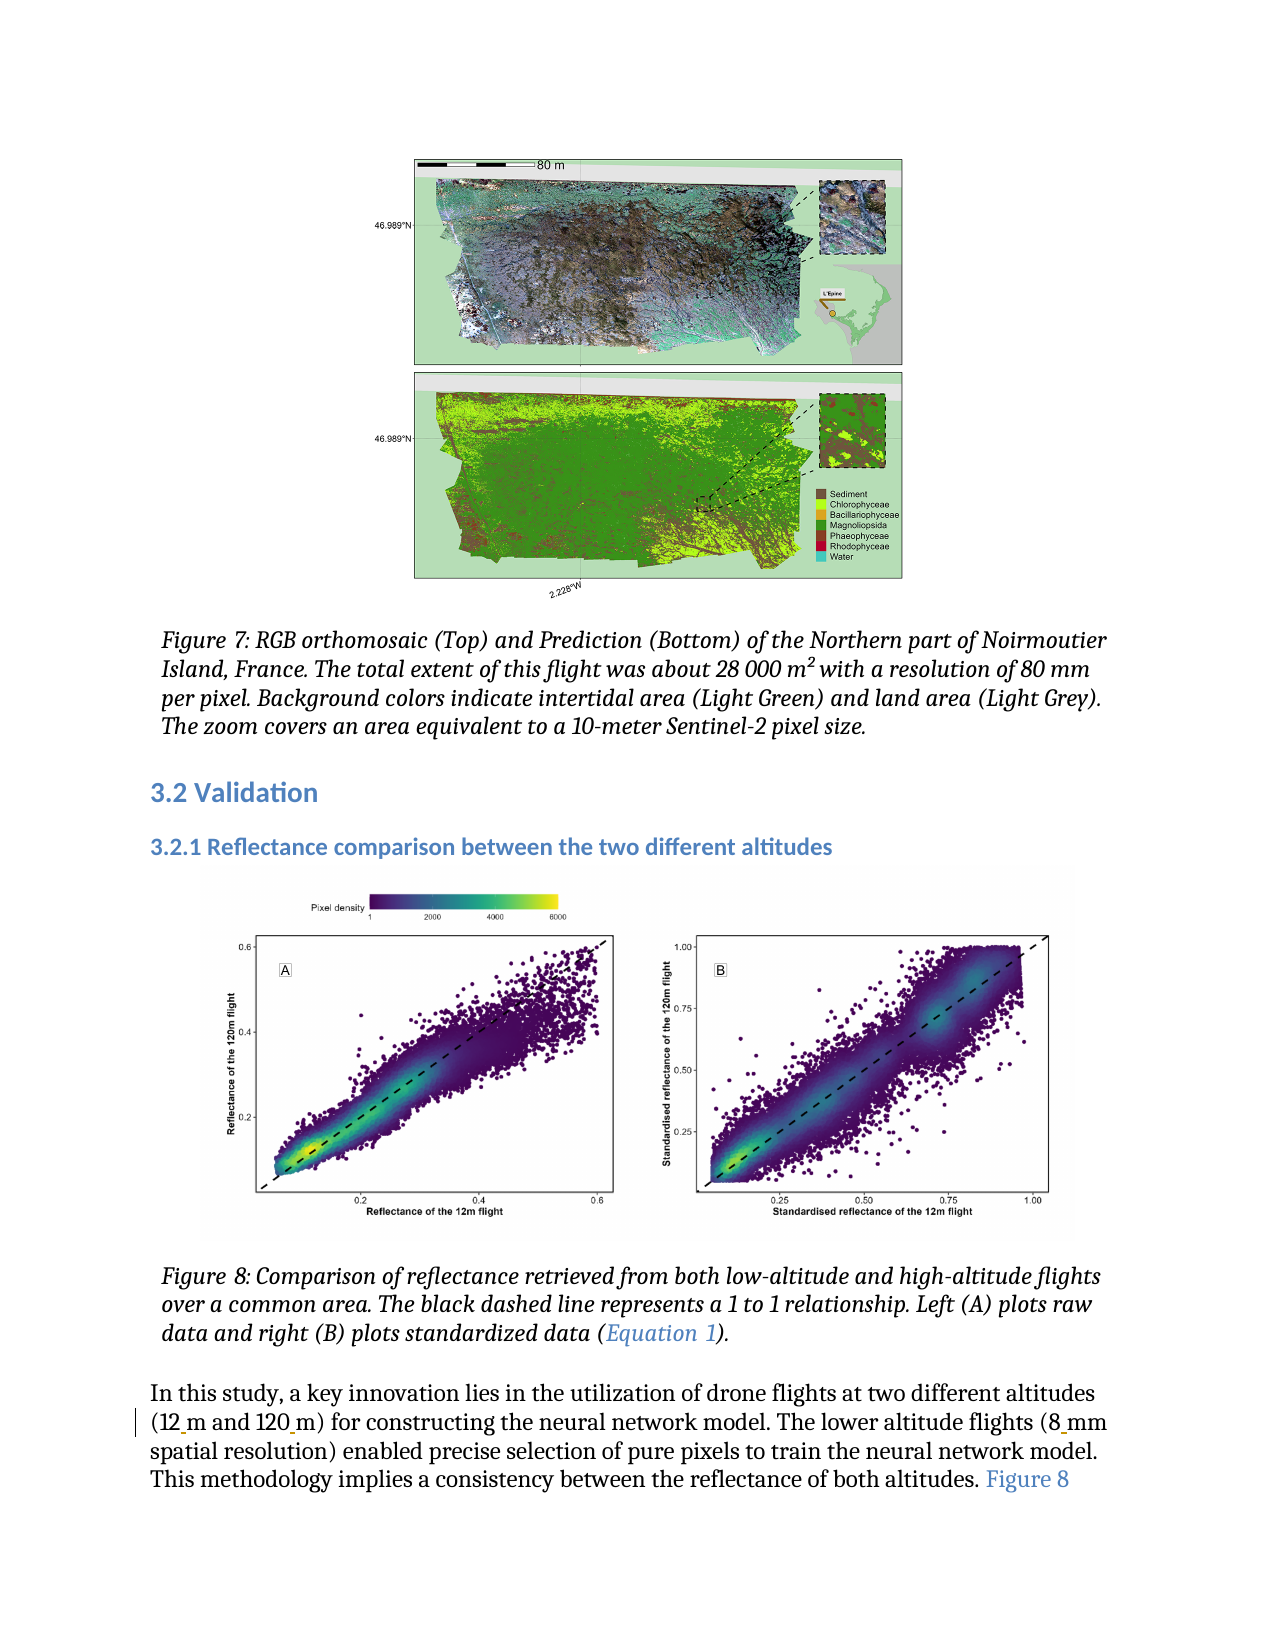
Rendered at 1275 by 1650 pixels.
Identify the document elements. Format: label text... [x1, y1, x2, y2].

picture [200, 865, 1075, 1241]
table_header Figure 7: RGB orthomosaic (Top) and Prediction (Bottom) of the Northern part of Noirmoutier Island, France. The total extent of this flight was about 28 000 m² with a resolution of 80 mm per pixel. Background colors indicate intertidal area (Light Green) and land area (Light Grey). The zoom covers an area equivalent to a 10-meter Sentinel-2 pixel size. [150, 150, 1125, 753]
subtitle 3.2.1 Reflectance comparison between the two different altitudes [150, 831, 1125, 861]
subtitle 3.2 Validation [150, 774, 1125, 810]
picture [367, 153, 908, 606]
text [150, 1379, 1125, 1494]
table_header Figure 8: Comparison of reflectance retrieved from both low-altitude and high-altitude flights over a common area. The black dashed line represents a 1 to 1 relationship. Left (A) plots raw data and right (B) plots standardized data (Equation 1). [150, 861, 1125, 1360]
